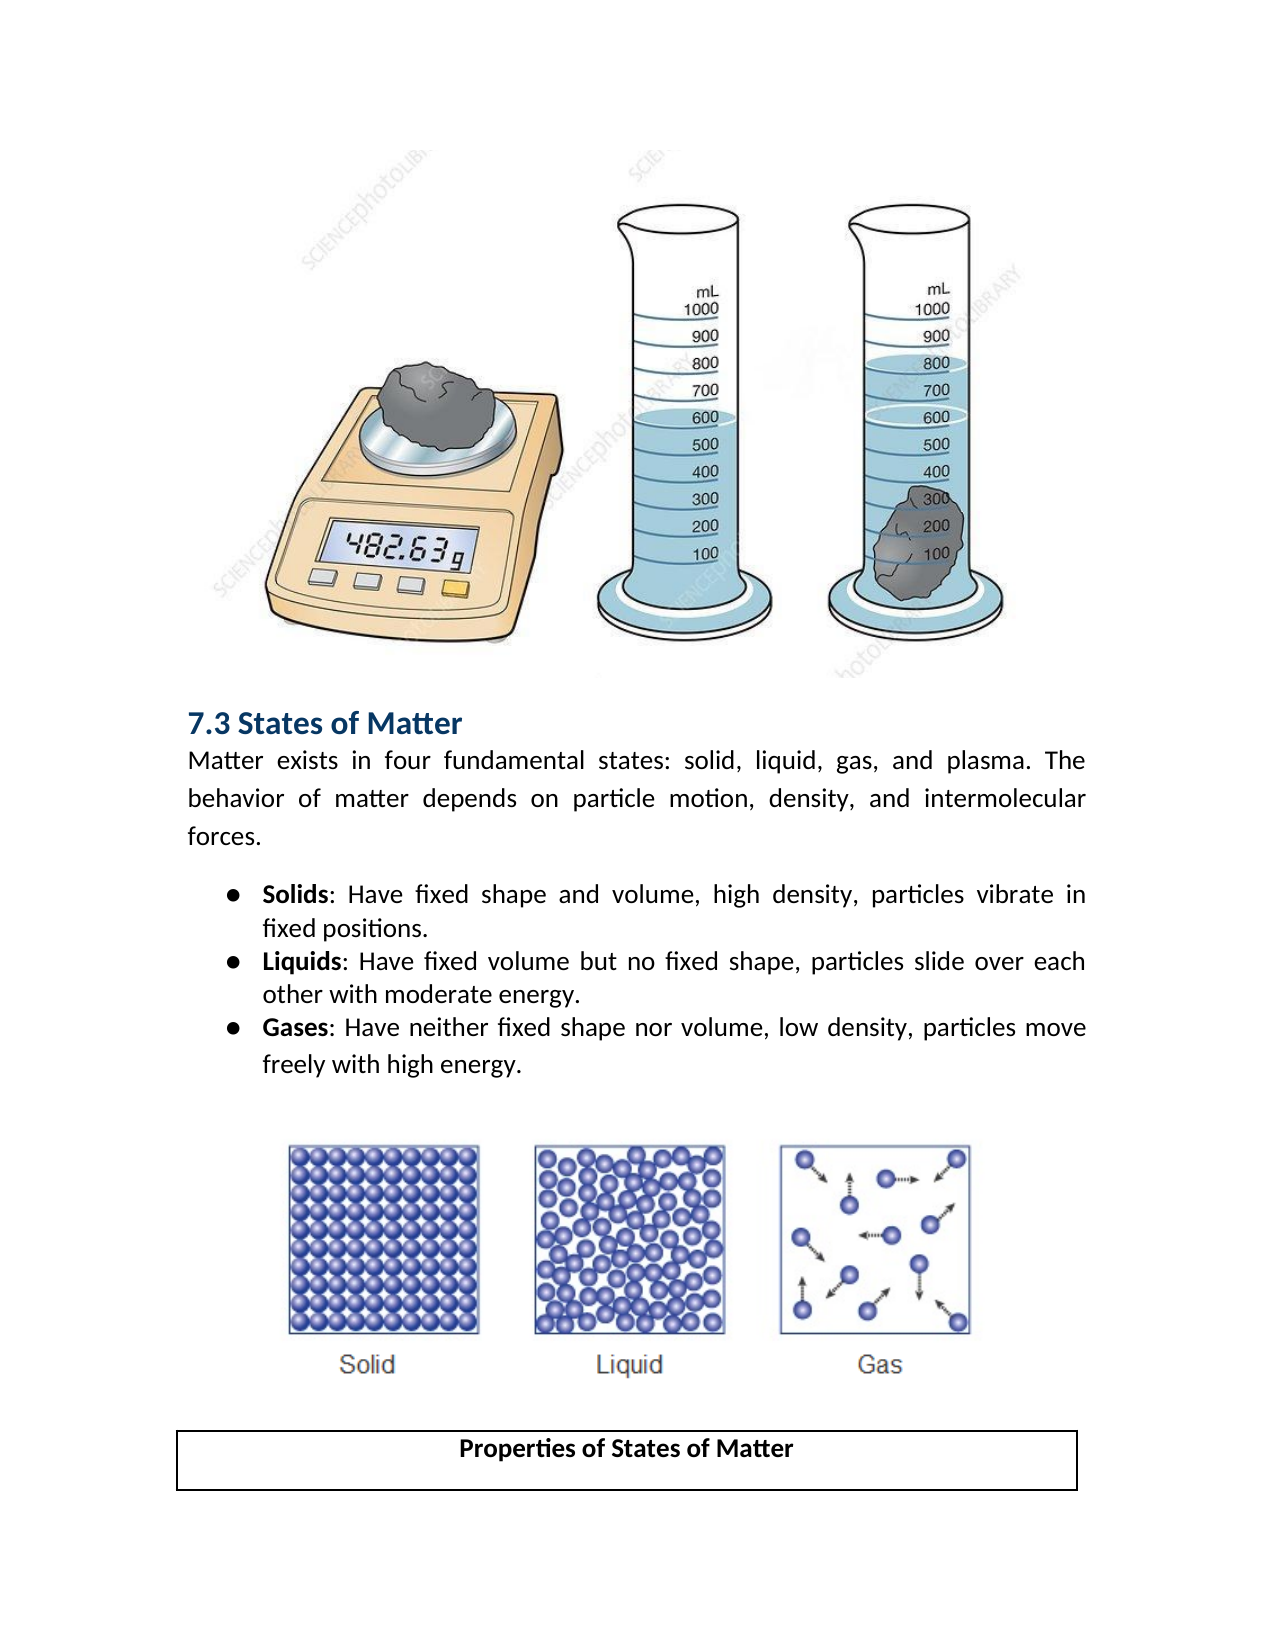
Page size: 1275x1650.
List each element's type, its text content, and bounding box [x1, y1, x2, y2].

picture [240, 1106, 1036, 1405]
text Matter exists in four fundamental states: solid, liquid, gas, and plasma. The behavior of matter depends on particle motion, density, and intermolecular forces. [187, 743, 1087, 852]
list Gases: Have neither fixed shape nor volume, low density, particles move freely with high energy. [225, 1010, 1087, 1081]
picture [187, 150, 1088, 678]
subtitle 7.3 States of Matter [187, 702, 1087, 743]
list Solids: Have fixed shape and volume, high density, particles vibrate in fixed positions. [225, 878, 1087, 944]
table_header Properties of States of Matter [178, 1432, 1076, 1489]
list Liquids: Have fixed volume but no fixed shape, particles slide over each other with moderate energy. [225, 944, 1087, 1010]
